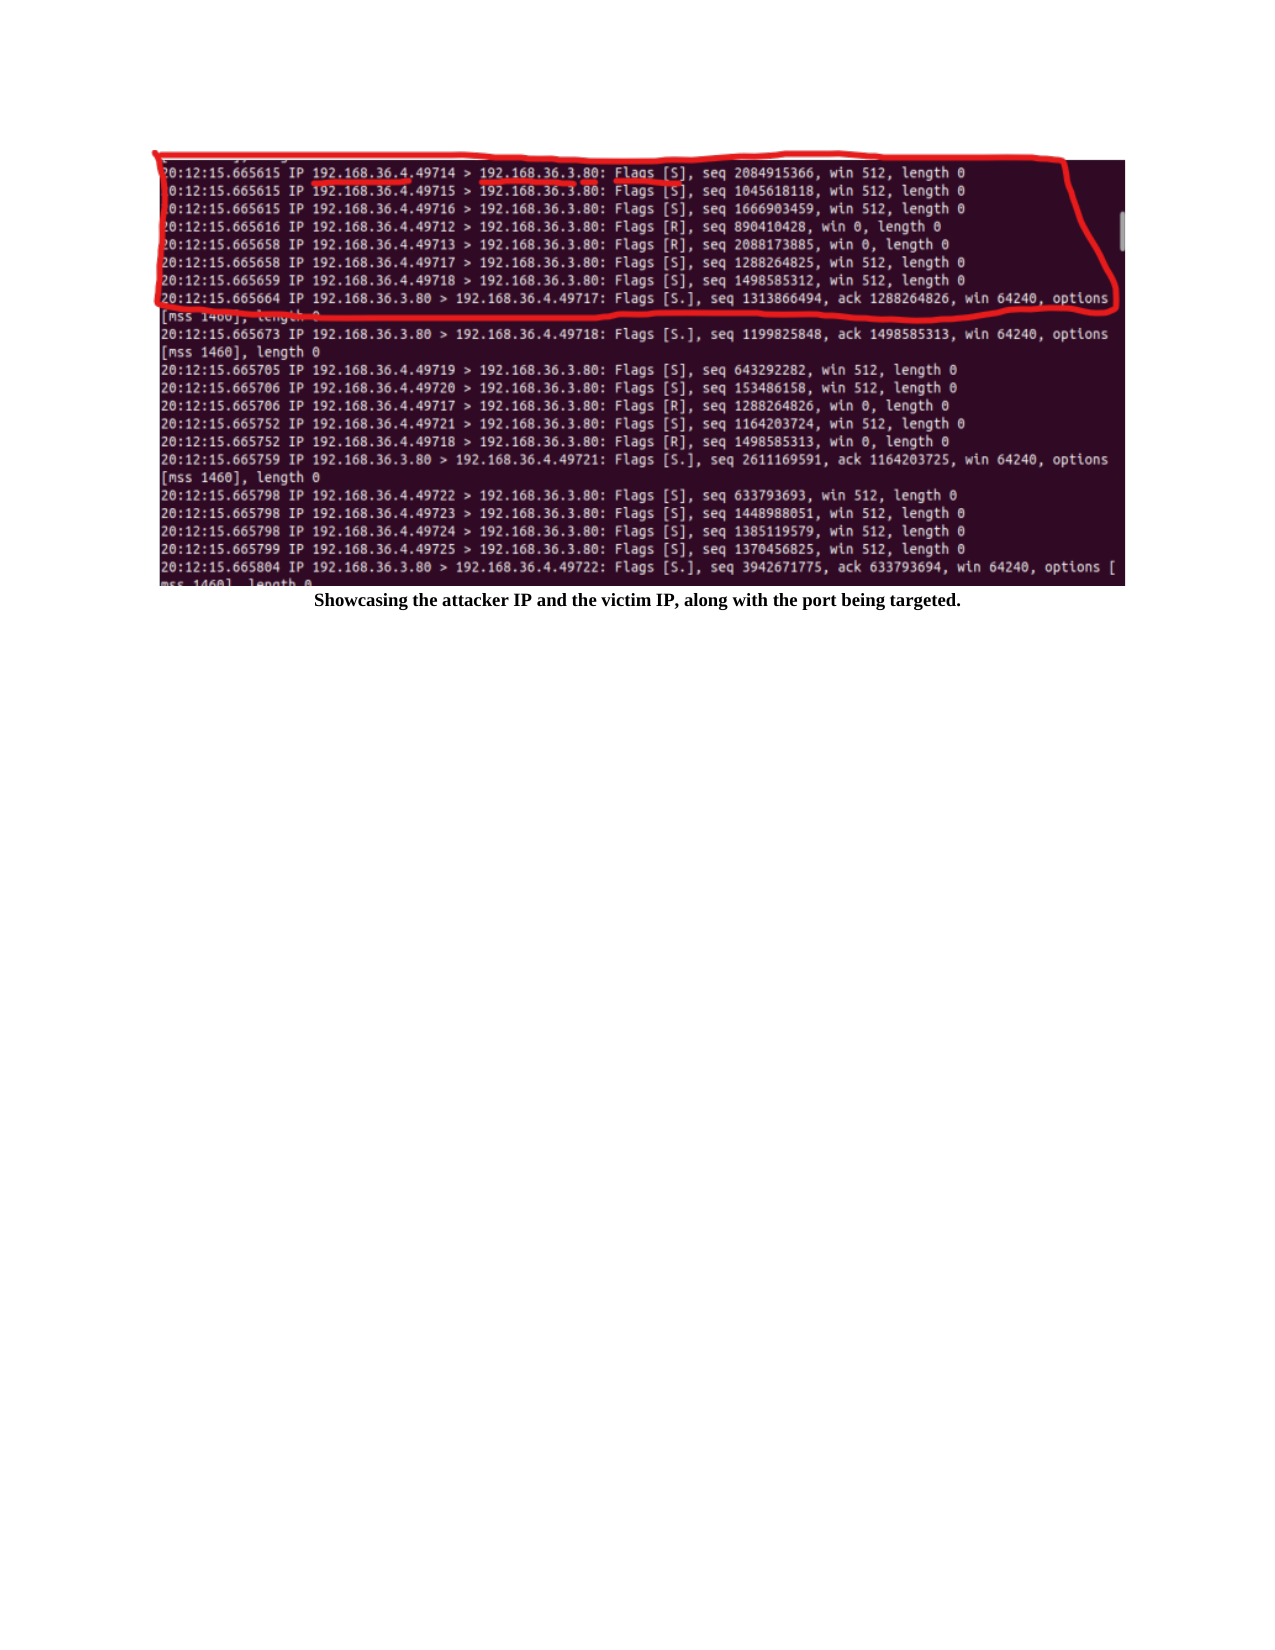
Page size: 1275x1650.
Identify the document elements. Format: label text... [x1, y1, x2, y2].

text Showcasing the attacker IP and the victim IP, along with the port being targeted. [150, 589, 1125, 611]
picture [150, 150, 1125, 586]
